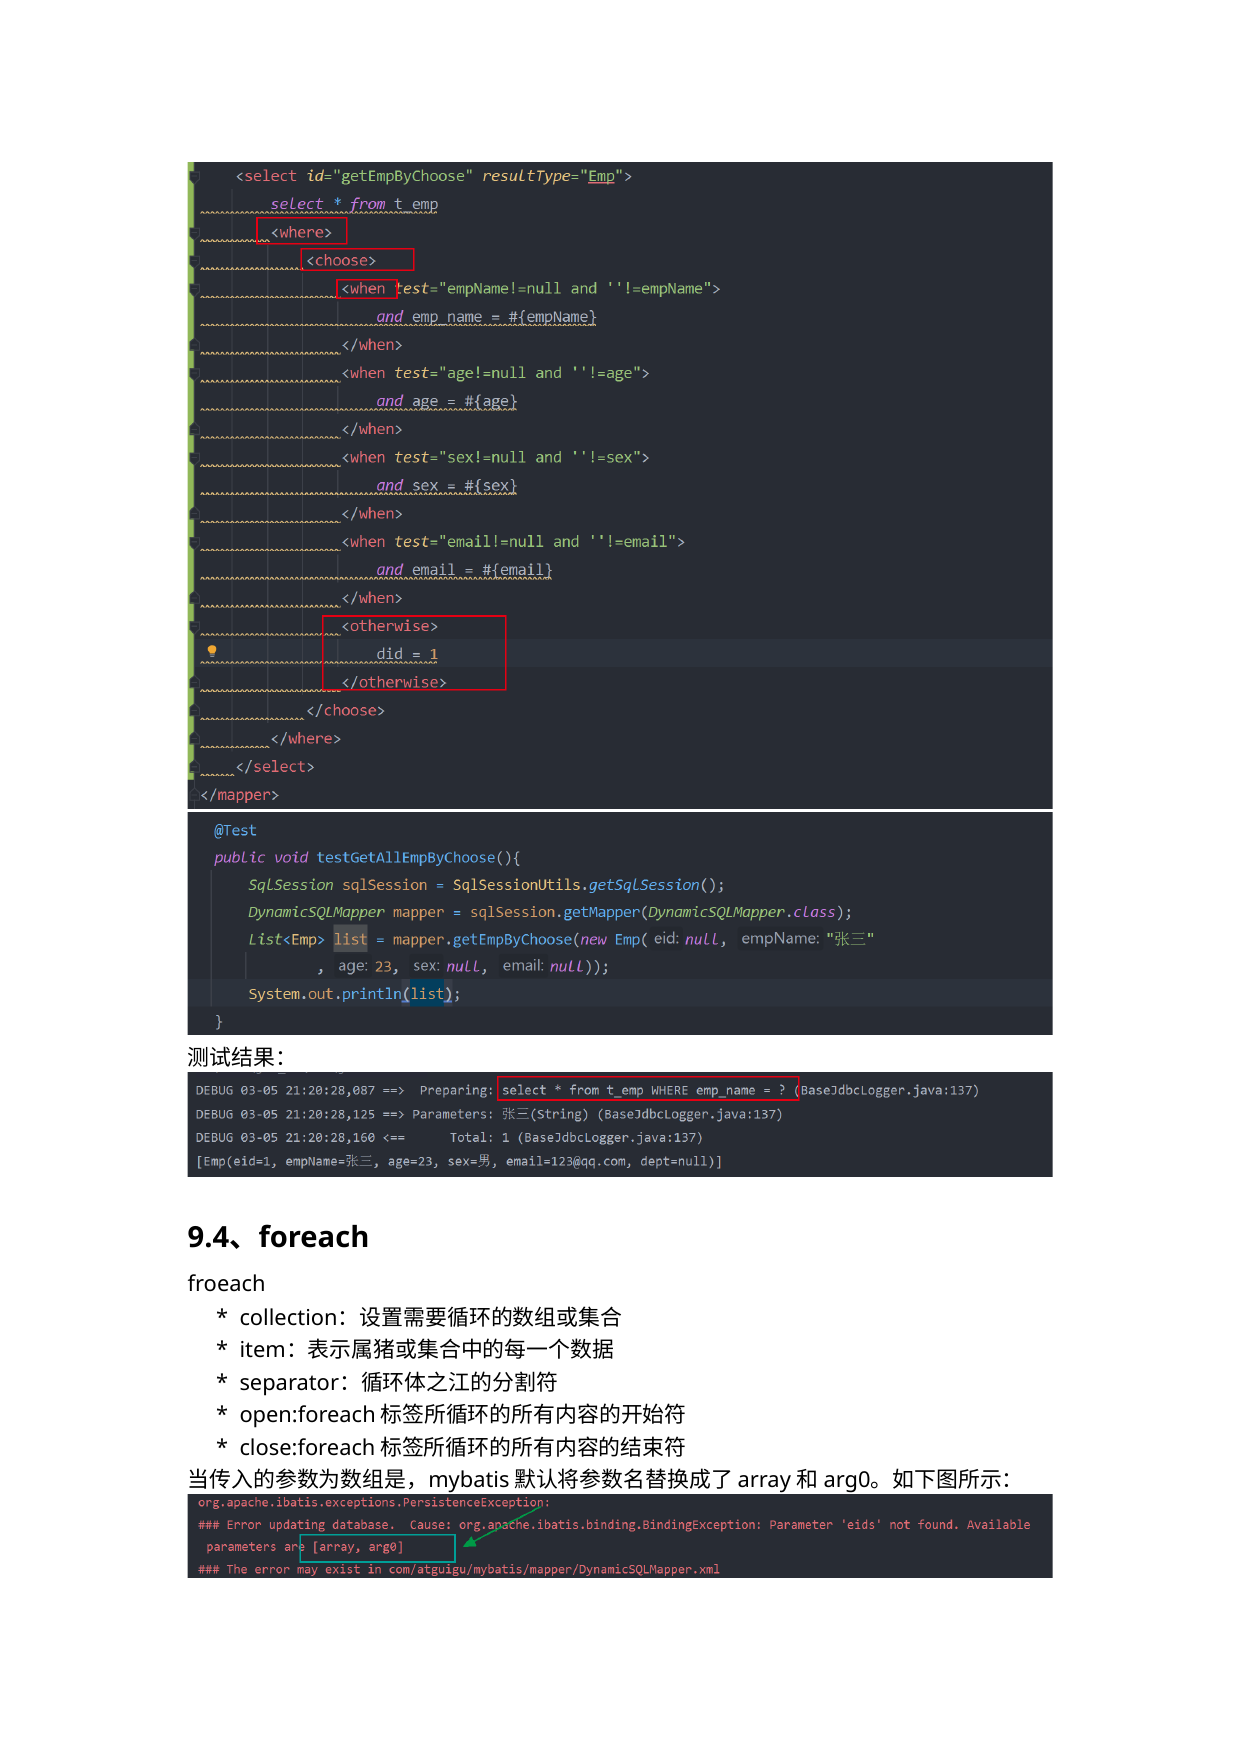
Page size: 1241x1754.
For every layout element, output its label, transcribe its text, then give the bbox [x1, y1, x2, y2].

picture [187, 1494, 1053, 1578]
text * item：表示属猪或集合中的每一个数据 [187, 1332, 1053, 1364]
text * open:foreach标签所循环的所有内容的开始符 [187, 1397, 1053, 1429]
text 测试结果： [187, 1039, 1053, 1072]
text * close:foreach标签所循环的所有内容的结束符 [187, 1429, 1053, 1462]
text froeach [187, 1267, 1053, 1299]
picture [187, 1072, 1053, 1177]
text * collection：设置需要循环的数组或集合 [187, 1299, 1053, 1332]
text 当传入的参数为数组是，mybatis默认将参数名替换成了 array 和 arg0。如下图所示： [187, 1462, 1053, 1494]
text * separator：循环体之江的分割符 [187, 1364, 1053, 1397]
picture [187, 162, 1053, 809]
subtitle 9.4、foreach [187, 1202, 1053, 1267]
picture [187, 812, 1053, 1035]
